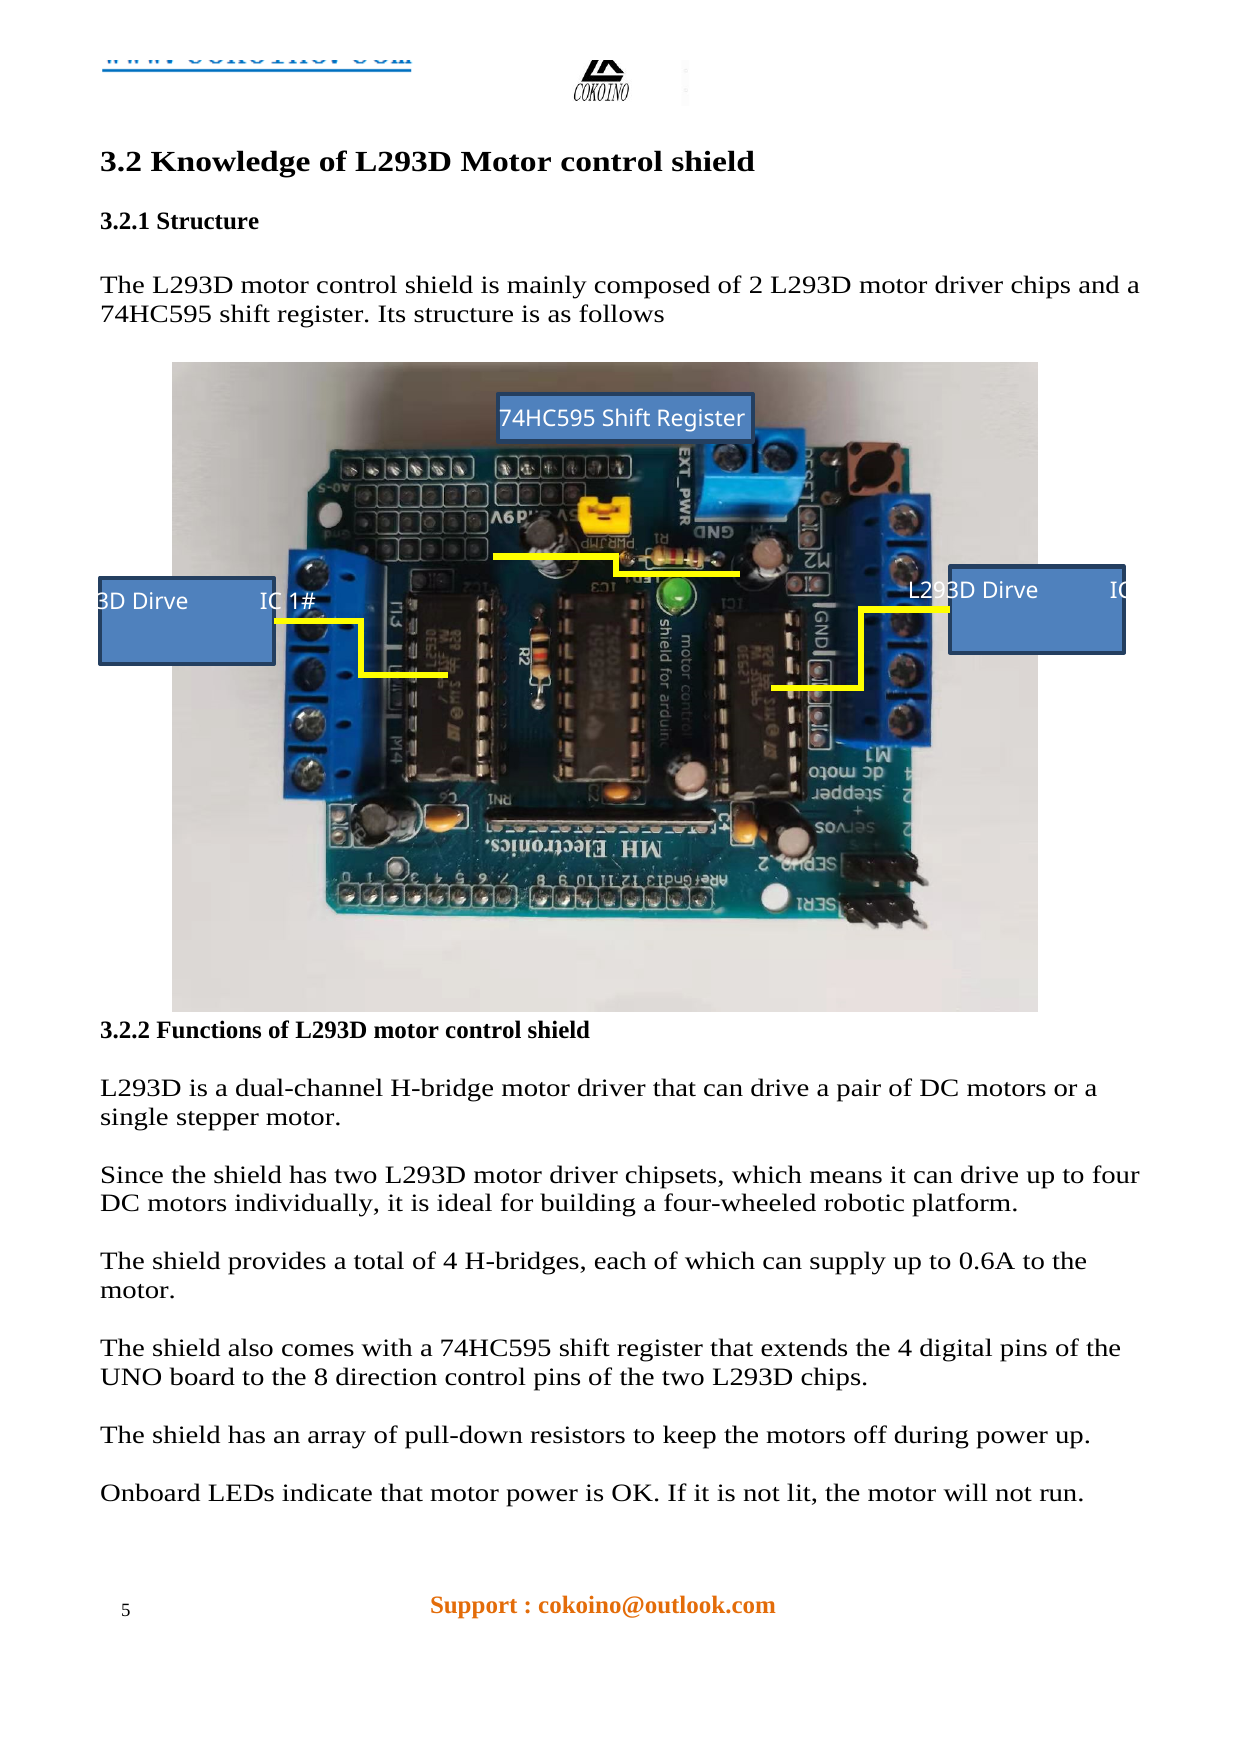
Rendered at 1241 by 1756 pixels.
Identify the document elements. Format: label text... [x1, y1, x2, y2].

picture [550, 60, 690, 106]
list Since the shield has two L293D motor driver chipsets, which means it can drive up to four DC motors individually, it is ideal for building a four-wheeled robotic platform. [100, 1160, 1155, 1217]
picture [172, 362, 1038, 1012]
text The L293D motor control shield is mainly composed of 2 L293D motor driver chips and a 74HC595 shift register. Its structure is as follows [100, 270, 1155, 328]
list The shield also comes with a 74HC595 shift register that extends the 4 digital pins of the UNO board to the 8 direction control pins of the two L293D chips. [100, 1333, 1155, 1391]
list The shield has an array of pull-down resistors to keep the motors off during power up. [100, 1420, 1155, 1448]
list L293D is a dual-channel H-bridge motor driver that can drive a pair of DC motors or a single stepper motor. [100, 1073, 1155, 1131]
picture [100, 60, 433, 106]
subtitle 3.2.1 Structure [100, 206, 1155, 235]
list The shield provides a total of 4 H-bridges, each of which can supply up to 0.6A to the motor. [100, 1246, 1155, 1304]
list Onboard LEDs indicate that motor power is OK. If it is not lit, the motor will not run. [100, 1478, 1155, 1506]
subtitle 3.2.2 Functions of L293D motor control shield [100, 1015, 1155, 1044]
subtitle 3.2 Knowledge of L293D Motor control shield [100, 144, 1155, 177]
